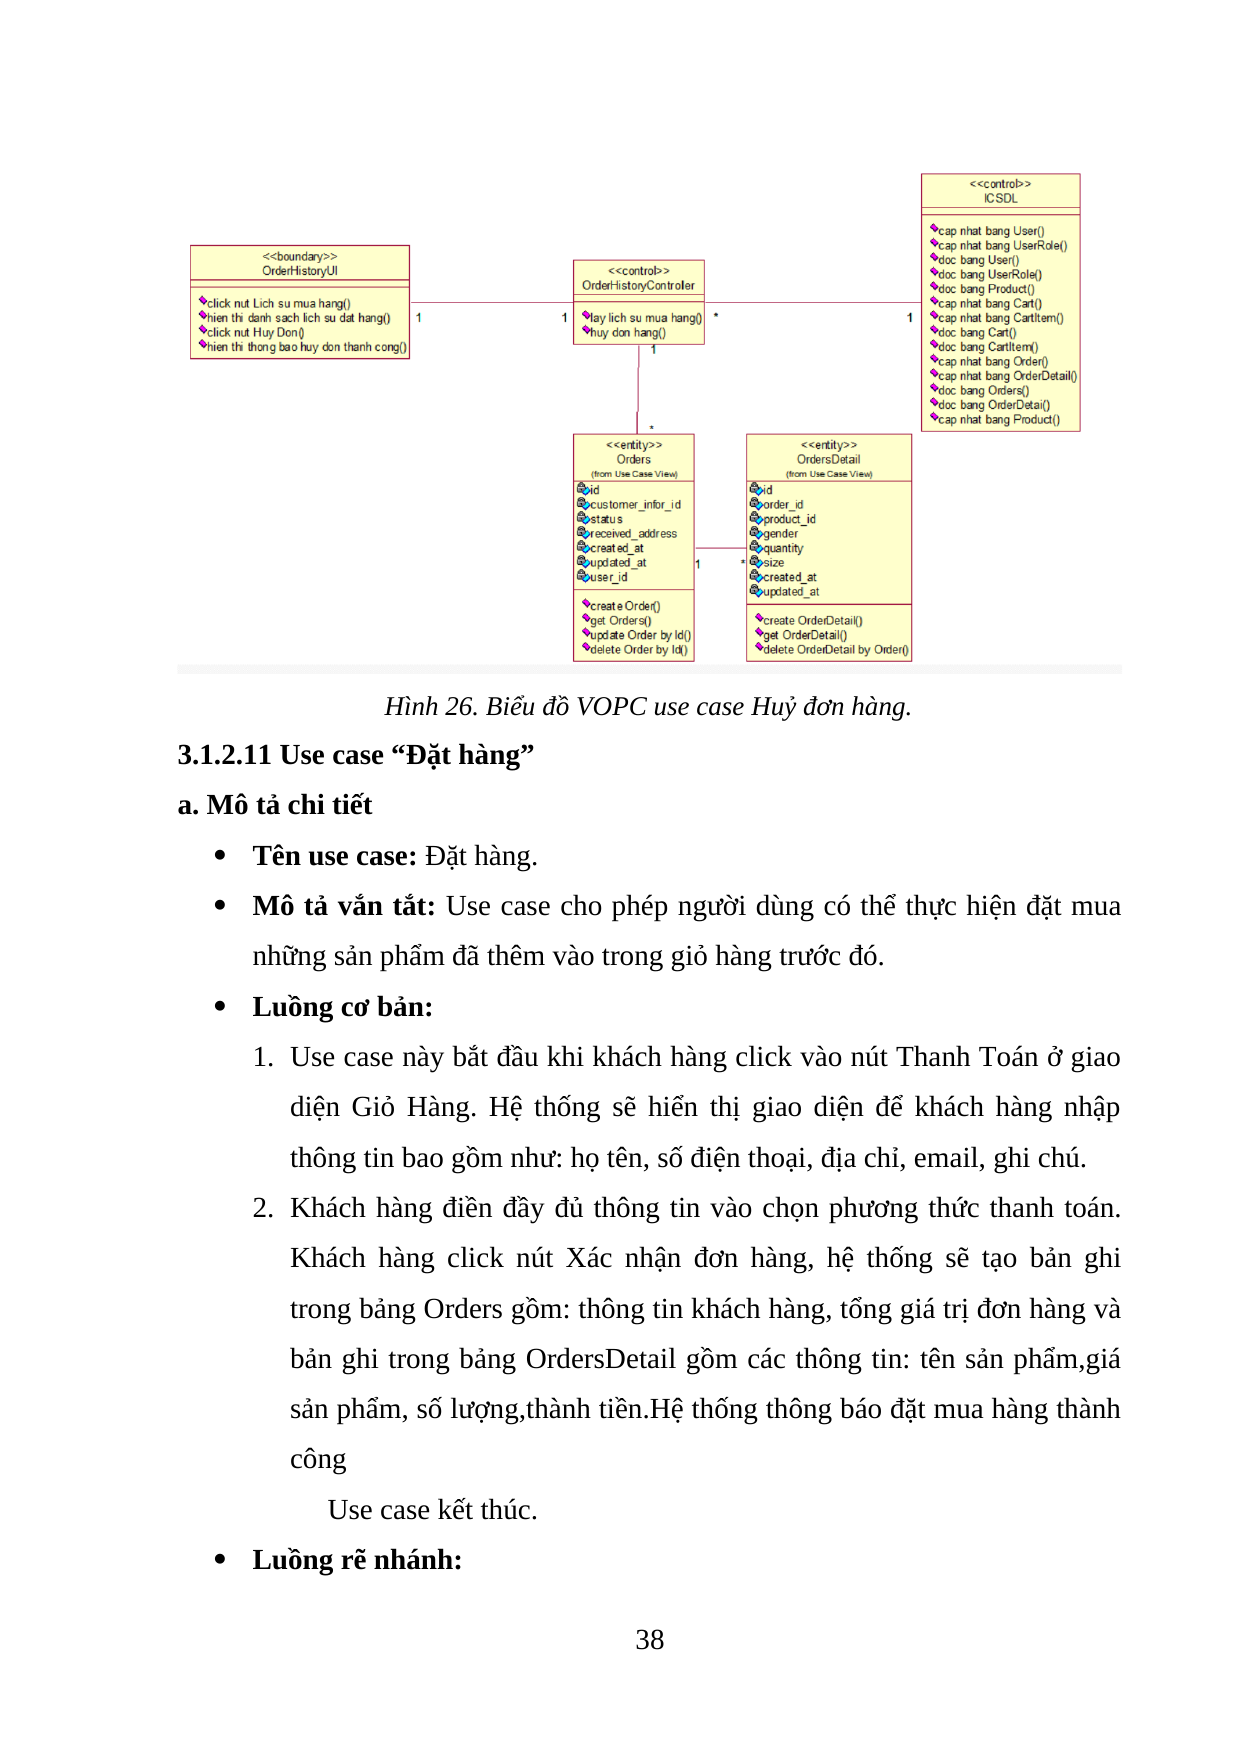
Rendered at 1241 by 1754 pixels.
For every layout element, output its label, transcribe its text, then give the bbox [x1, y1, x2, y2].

list Tên use case: Đặt hàng. [215, 838, 1122, 871]
text 3.1.2.11 Use case “Đặt hàng” [177, 737, 1122, 771]
text Use case kết thúc. [252, 1492, 1122, 1526]
text Hình 26. Biểu đồ VOPC use case Huỷ đơn hàng. [177, 690, 1122, 721]
list Mô tả vắn tắt: Use case cho phép người dùng có thể thực hiện đặt mua những sản phẩm đã thêm vào trong giỏ hàng trước đó. [215, 888, 1122, 972]
list Use case này bắt đầu khi khách hàng click vào nút Thanh Toán ở giao diện Giỏ Hàng. Hệ thống sẽ hiển thị giao diện để khách hàng nhập thông tin bao gồm như: họ tên, số điện thoại, địa chỉ, email, ghi chú. [252, 1039, 1122, 1173]
list Luồng cơ bản: [215, 989, 1122, 1022]
text a. Mô tả chi tiết [177, 787, 1122, 821]
picture [177, 118, 1123, 674]
list Luồng rẽ nhánh: [215, 1542, 1122, 1576]
list Khách hàng điền đầy đủ thông tin vào chọn phương thức thanh toán. Khách hàng click nút Xác nhận đơn hàng, hệ thống sẽ tạo bản ghi trong bảng Orders gồm: thông tin khách hàng, tổng giá trị đơn hàng và bản ghi trong bảng OrdersDetail gồm các thông tin: tên sản phẩm,giá sản phẩm, số lượng,thành tiền.Hệ thống thông báo đặt mua hàng thành công [252, 1190, 1122, 1475]
